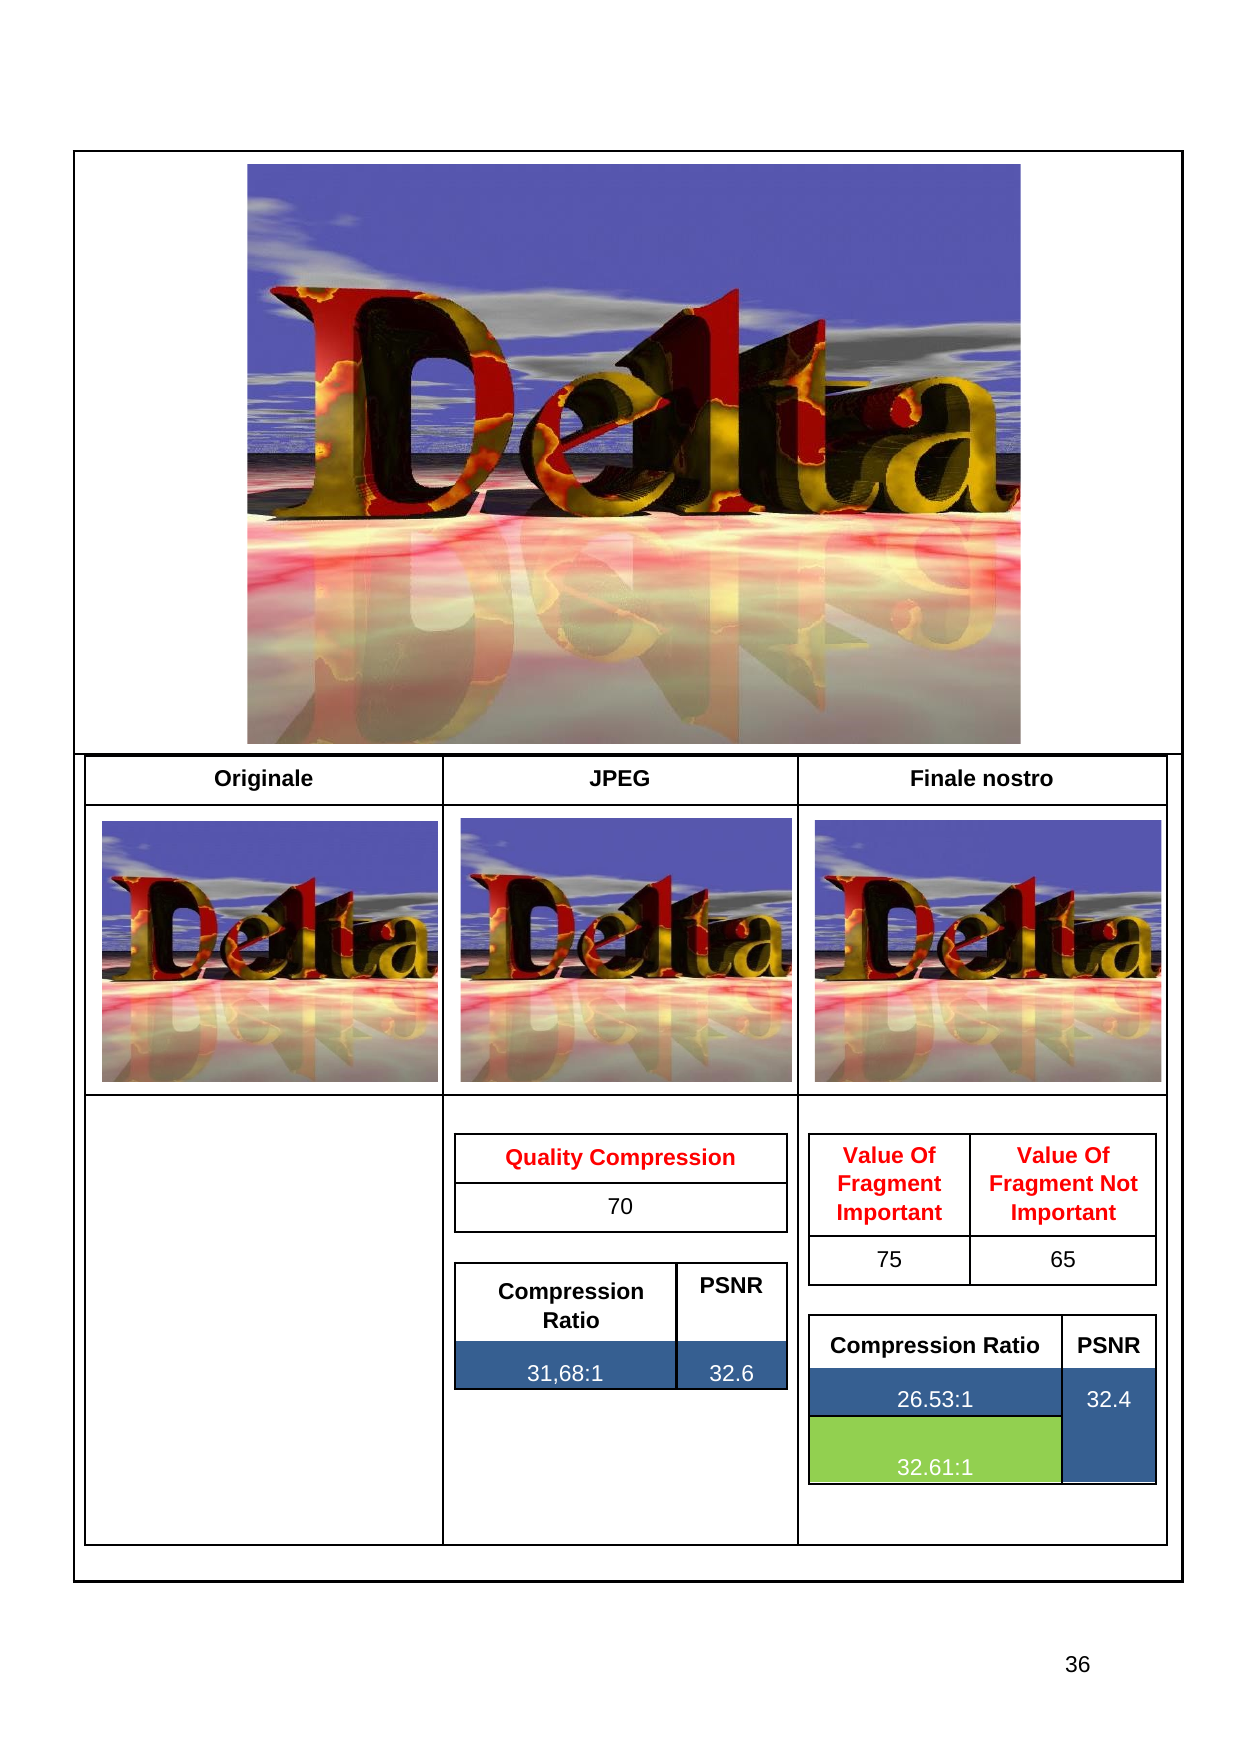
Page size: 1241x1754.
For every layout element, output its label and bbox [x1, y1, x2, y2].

picture [102, 821, 438, 1082]
picture [247, 164, 1021, 744]
table_header [75, 152, 1181, 753]
picture [814, 820, 1162, 1082]
picture [460, 818, 792, 1082]
table_cell [75, 755, 1181, 1580]
